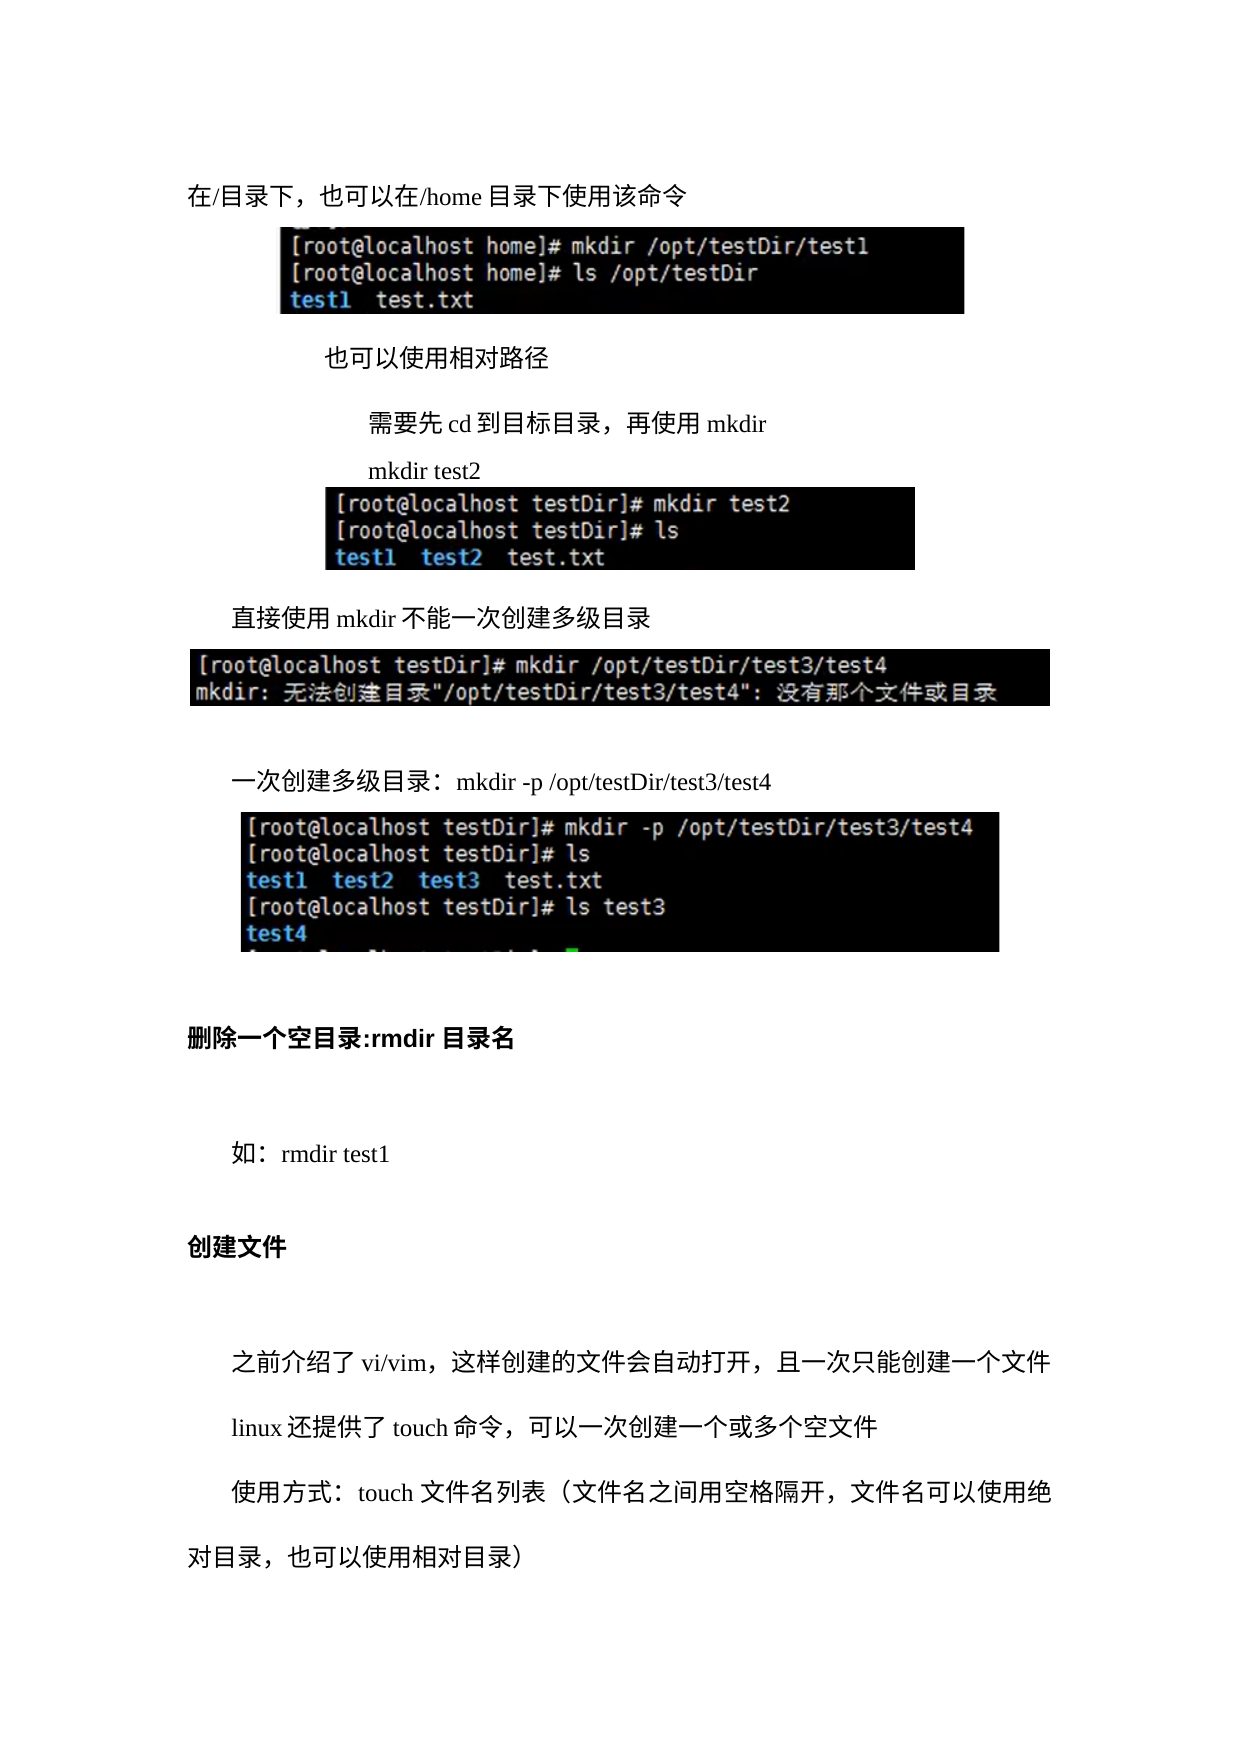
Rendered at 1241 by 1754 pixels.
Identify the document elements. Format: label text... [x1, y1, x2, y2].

text 直接使用mkdir不能一次创建多级目录 [187, 584, 1053, 649]
text mkdir test2 [187, 454, 1053, 487]
text 之前介绍了vi/vim，这样创建的文件会自动打开，且一次只能创建一个文件 [187, 1328, 1053, 1393]
picture [325, 487, 915, 570]
text 一次创建多级目录：mkdir -p /opt/testDir/test3/test4 [187, 747, 1053, 812]
subtitle 创建文件 [187, 1213, 1053, 1278]
picture [190, 649, 1050, 706]
text 使用方式：touch 文件名列表（文件名之间用空格隔开，文件名可以使用绝对目录，也可以使用相对目录） [187, 1458, 1053, 1588]
picture [240, 812, 1000, 952]
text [187, 162, 1053, 227]
text 也可以使用相对路径 [187, 324, 1053, 389]
subtitle 删除一个空目录:rmdir 目录名 [187, 1004, 1053, 1069]
text 如：rmdir test1 [187, 1119, 1053, 1184]
picture [275, 227, 965, 314]
text linux还提供了touch命令，可以一次创建一个或多个空文件 [187, 1393, 1053, 1458]
text 需要先cd到目标目录，再使用mkdir [187, 389, 1053, 454]
